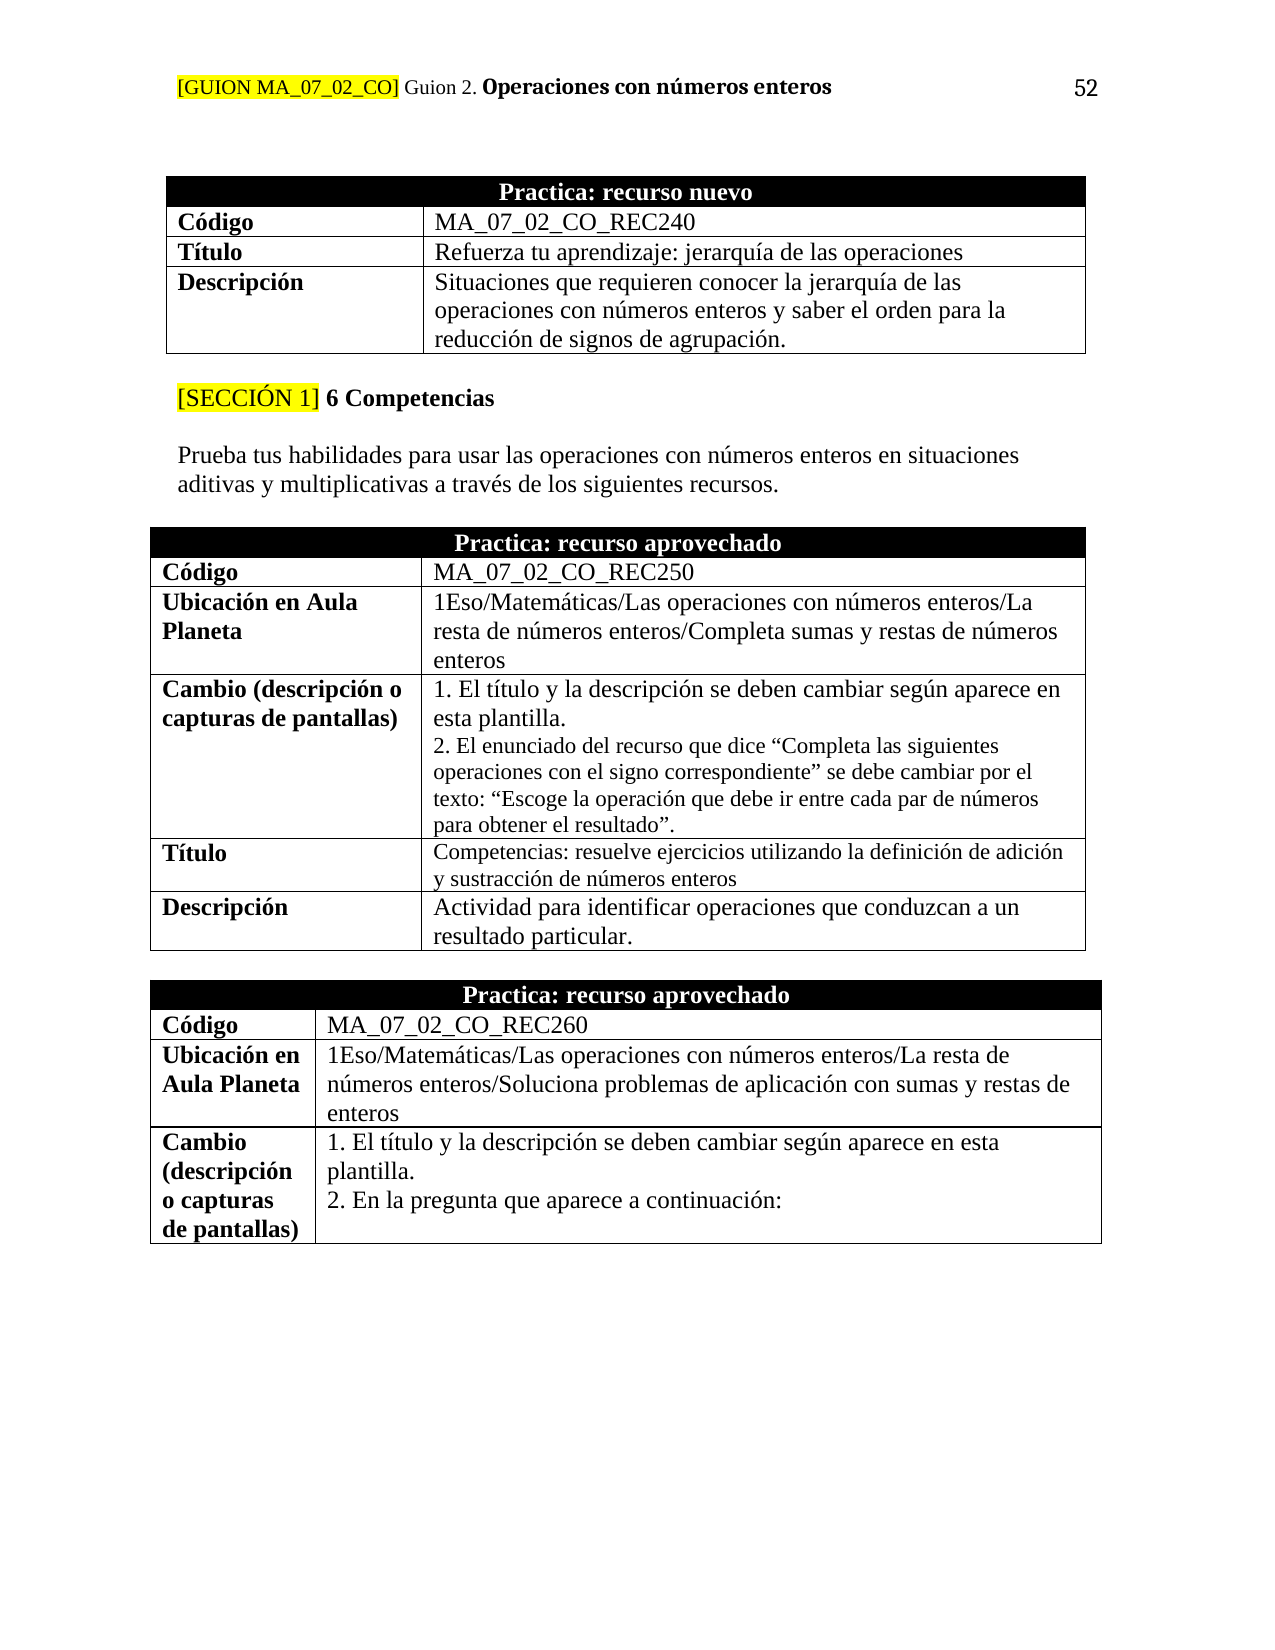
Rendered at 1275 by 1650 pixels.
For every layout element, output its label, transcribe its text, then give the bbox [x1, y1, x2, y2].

table_cell Descripción [151, 892, 421, 950]
table_cell Actividad para identificar operaciones que conduzcan a un resultado particular. [422, 892, 1085, 950]
table_cell Refuerza tu aprendizaje: jerarquía de las operaciones [424, 237, 1085, 266]
table_cell Situaciones que requieren conocer la jerarquía de las operaciones con números enteros y saber el orden para la reducción de signos de agrupación. [424, 267, 1085, 353]
table_cell 1Eso/Matemáticas/Las operaciones con números enteros/La resta de números enteros/Soluciona problemas de aplicación con sumas y restas de enteros [316, 1040, 1101, 1126]
table_cell 1. El título y la descripción se deben cambiar según aparece en esta plantilla. 2. El enunciado del recurso que dice “Completa las siguientes operaciones con el signo correspondiente” se debe cambiar por el texto: “Escoge la operación que debe ir entre cada par de números para obtener el resultado”. [422, 675, 1085, 837]
table_cell 1Eso/Matemáticas/Las operaciones con números enteros/La resta de números enteros/Completa sumas y restas de números enteros [422, 587, 1085, 673]
table_cell MA_07_02_CO_REC240 [424, 207, 1085, 236]
table_cell Cambio (descripción o capturas de pantallas) [151, 675, 421, 837]
table_header Practica: recurso nuevo [167, 178, 1085, 206]
table_cell MA_07_02_CO_REC250 [422, 558, 1085, 586]
text Prueba tus habilidades para usar las operaciones con números enteros en situaciones aditivas y multiplicativas a través de los siguientes recursos. [177, 440, 1098, 498]
table_cell Título [151, 839, 421, 891]
table_cell Ubicación en Aula Planeta [151, 587, 421, 673]
table_cell Título [167, 237, 423, 266]
table_header Practica: recurso aprovechado [151, 528, 1085, 556]
table_cell Ubicación en Aula Planeta [151, 1040, 315, 1126]
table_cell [151, 1128, 315, 1242]
table_header Practica: recurso aprovechado [151, 981, 1101, 1009]
table_cell Descripción [167, 267, 423, 353]
table_cell Competencias: resuelve ejercicios utilizando la definición de adición y sustracción de números enteros [422, 839, 1085, 891]
table_cell MA_07_02_CO_REC260 [316, 1010, 1101, 1039]
table_cell Código [151, 1010, 315, 1039]
text [SECCIÓN 1] 6 Competencias [319, 383, 1098, 412]
table_cell Código [151, 558, 421, 586]
table_cell Código [167, 207, 423, 236]
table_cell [316, 1128, 1101, 1242]
